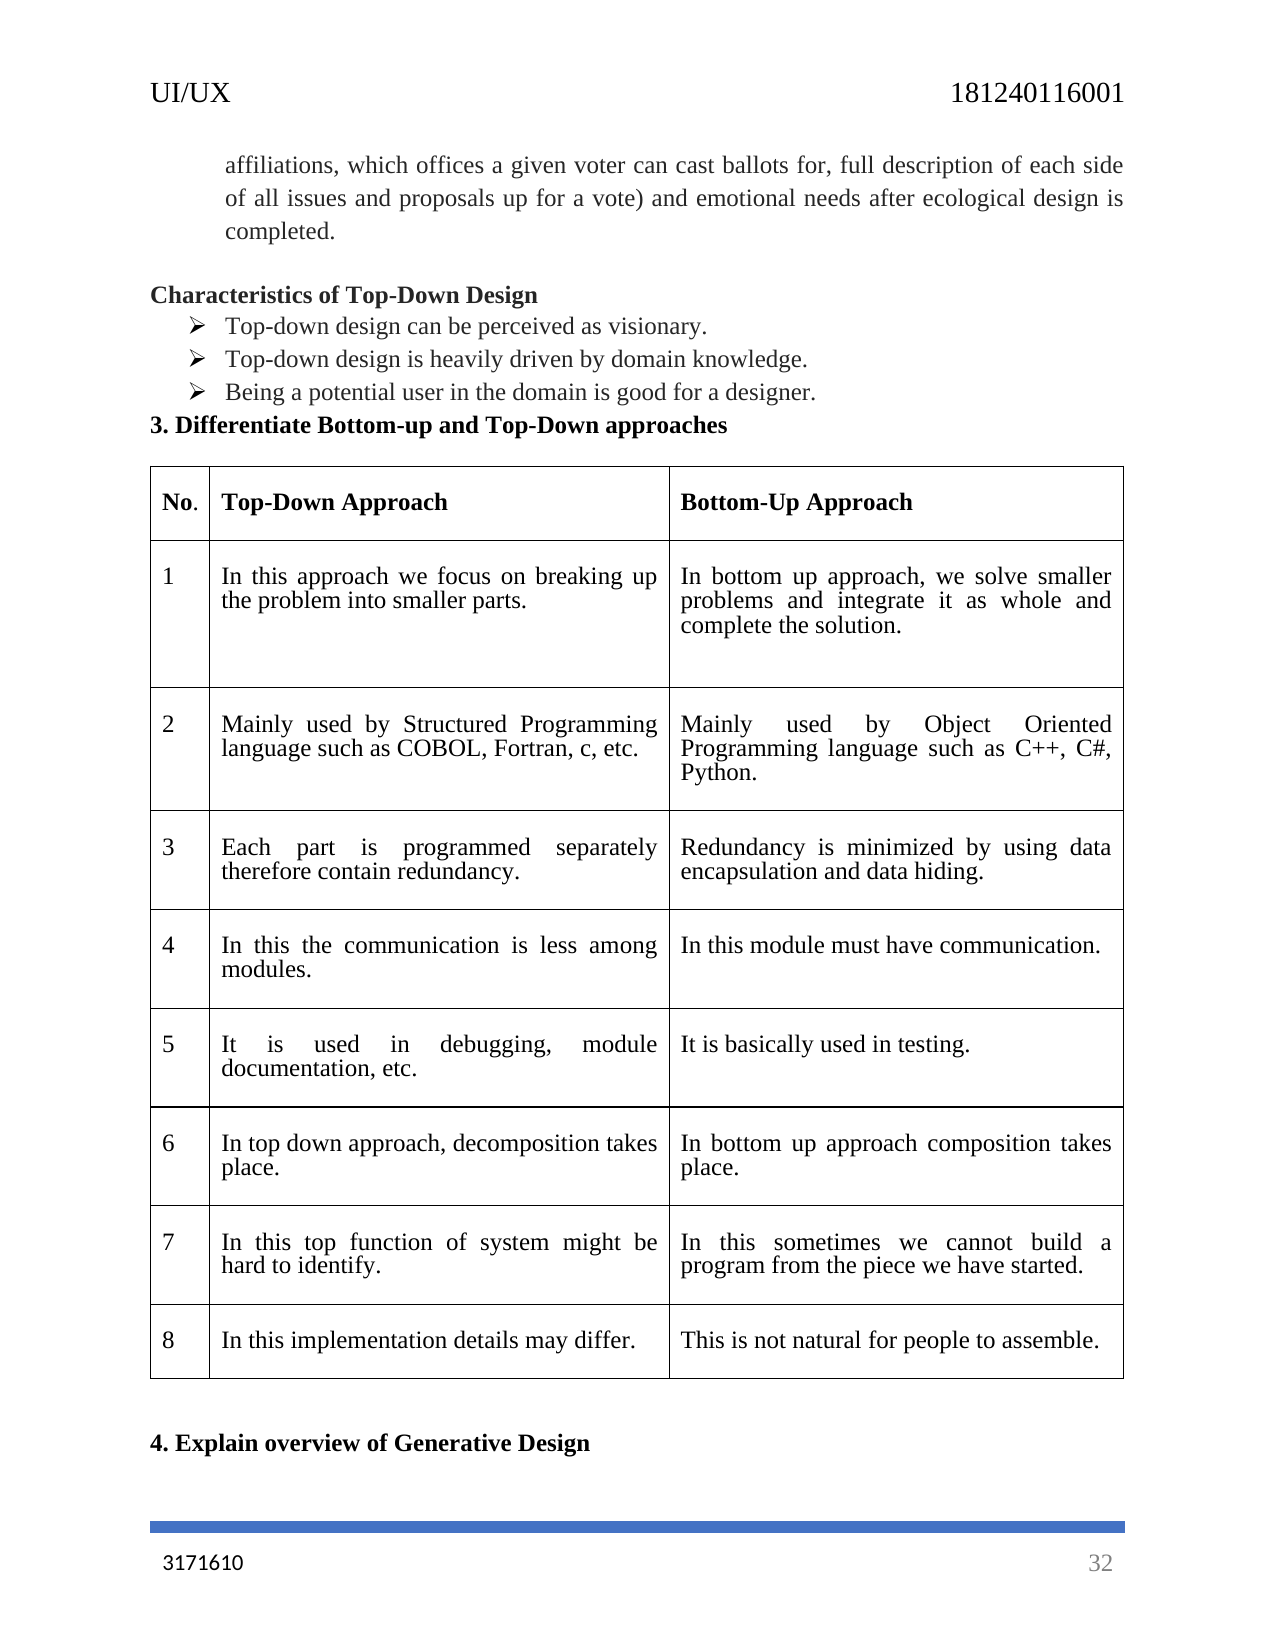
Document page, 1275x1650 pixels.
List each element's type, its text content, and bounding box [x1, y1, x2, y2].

table_cell 8 [151, 1305, 209, 1378]
table_cell 2 [151, 688, 209, 810]
table_cell 7 [151, 1206, 209, 1304]
table_cell In this module must have communication. [670, 910, 1123, 1008]
text 3. Differentiate Bottom-up and Top-Down approaches [150, 410, 1125, 439]
table_cell In bottom up approach composition takes place. [670, 1108, 1123, 1205]
text 4. Explain overview of Generative Design [150, 1428, 1125, 1456]
table_cell 4 [151, 910, 209, 1008]
table_cell It is basically used in testing. [670, 1009, 1123, 1106]
table_cell Mainly used by Object Oriented Programming language such as C++, C#, Python. [670, 688, 1123, 810]
table_header Bottom-Up Approach [670, 467, 1123, 540]
table_cell In this approach we focus on breaking up the problem into smaller parts. [210, 541, 669, 687]
table_cell Each part is programmed separately therefore contain redundancy. [210, 811, 669, 909]
table_cell In this implementation details may differ. [210, 1305, 669, 1378]
table_cell In top down approach, decomposition takes place. [210, 1108, 669, 1205]
list Being a potential user in the domain is good for a designer. [187, 377, 1125, 406]
table_cell 1 [151, 541, 209, 687]
table_cell This is not natural for people to assemble. [670, 1305, 1123, 1378]
table_cell 6 [151, 1108, 209, 1205]
list Top-down design can be perceived as visionary. [187, 311, 1125, 340]
table_cell 5 [151, 1009, 209, 1106]
table_cell It is used in debugging, module documentation, etc. [210, 1009, 669, 1106]
table_cell Redundancy is minimized by using data encapsulation and data hiding. [670, 811, 1123, 909]
table_cell In bottom up approach, we solve smaller problems and integrate it as whole and complete the solution. [670, 541, 1123, 687]
table_cell In this sometimes we cannot build a program from the piece we have started. [670, 1206, 1123, 1304]
list Top-down design is heavily driven by domain knowledge. [187, 344, 1125, 373]
table_cell In this top function of system might be hard to identify. [210, 1206, 669, 1304]
table_cell In this the communication is less among modules. [210, 910, 669, 1008]
table_cell Mainly used by Structured Programming language such as COBOL, Fortran, c, etc. [210, 688, 669, 810]
table_cell 3 [151, 811, 209, 909]
table_header Top-Down Approach [210, 467, 669, 540]
text Characteristics of Top-Down Design [150, 280, 1125, 309]
table_header No. [151, 467, 209, 540]
